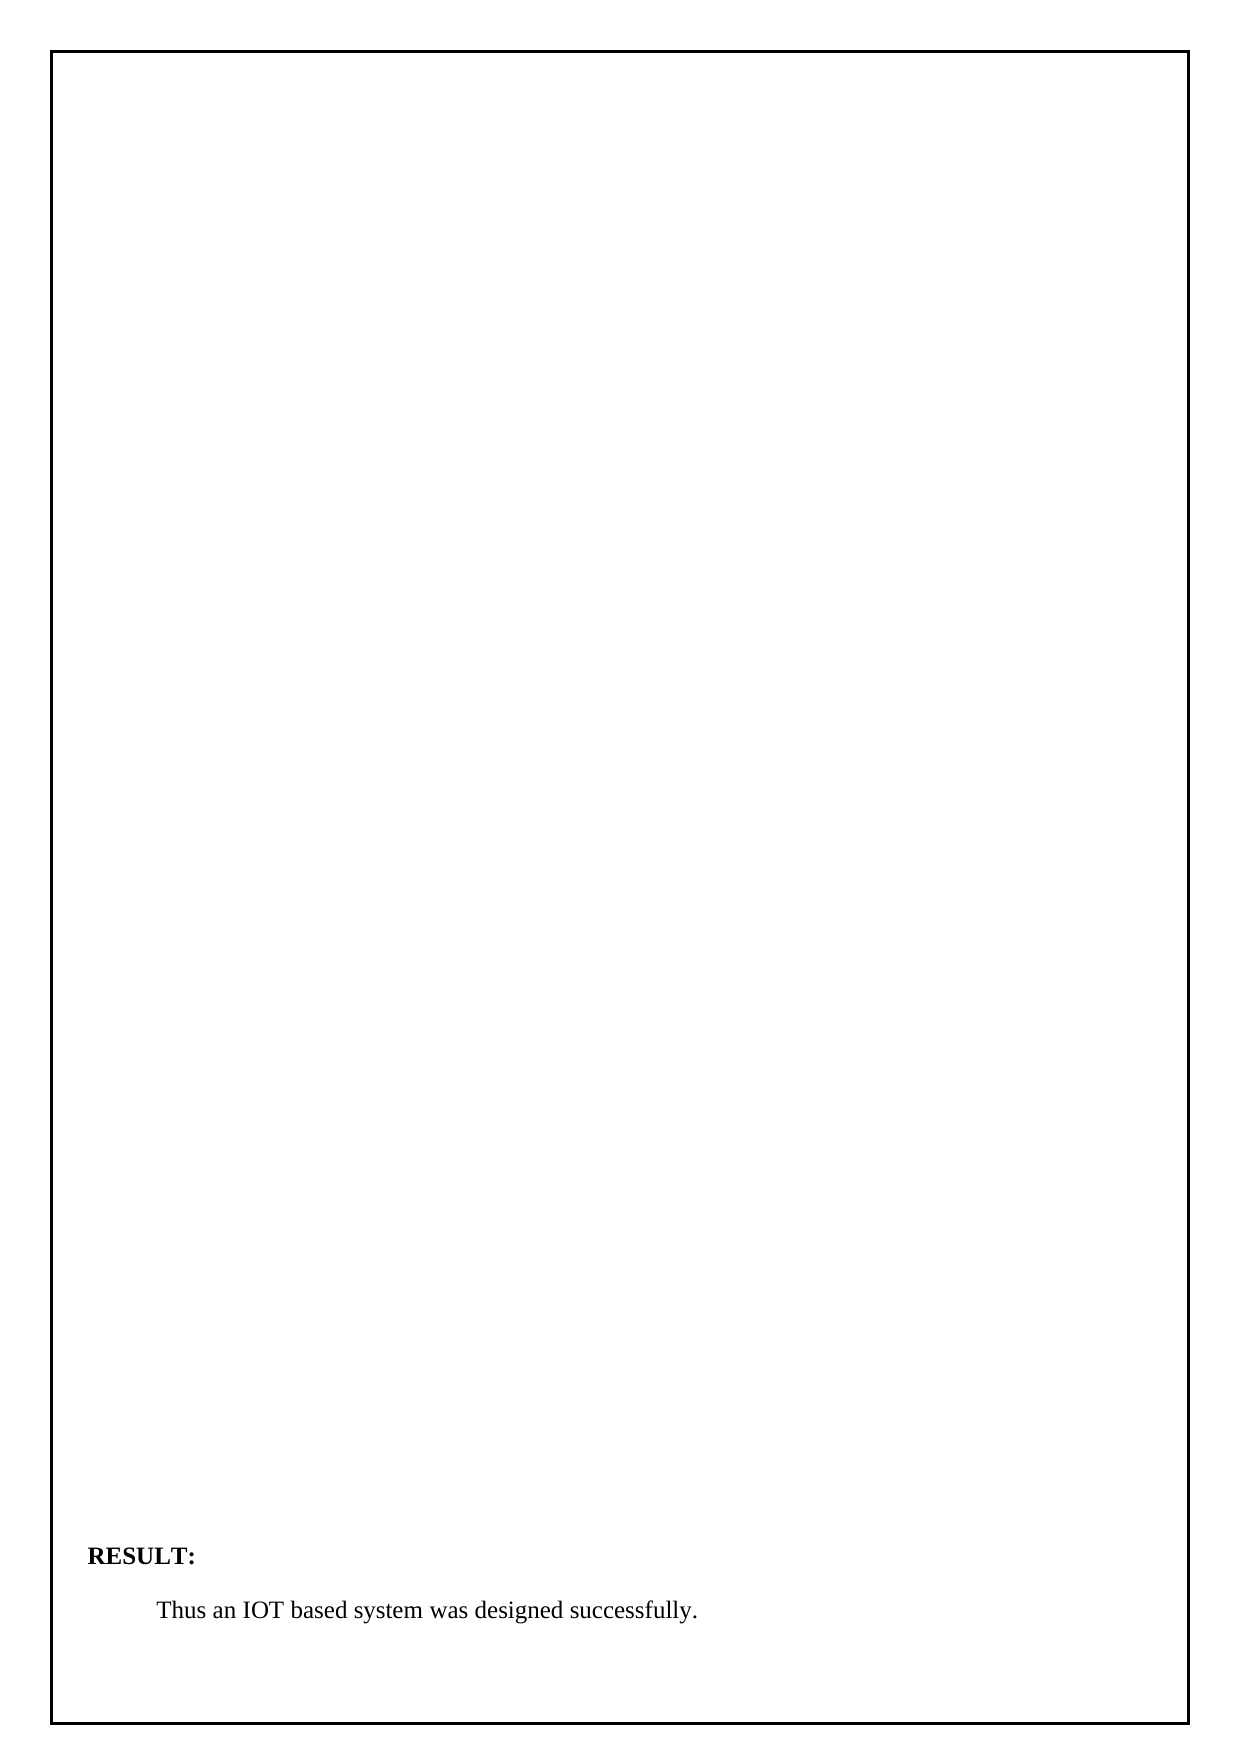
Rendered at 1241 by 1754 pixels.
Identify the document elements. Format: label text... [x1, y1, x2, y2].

text Thus an IOT based system was designed successfully. [144, 1595, 1178, 1624]
subtitle RESULT: [75, 1541, 1178, 1570]
